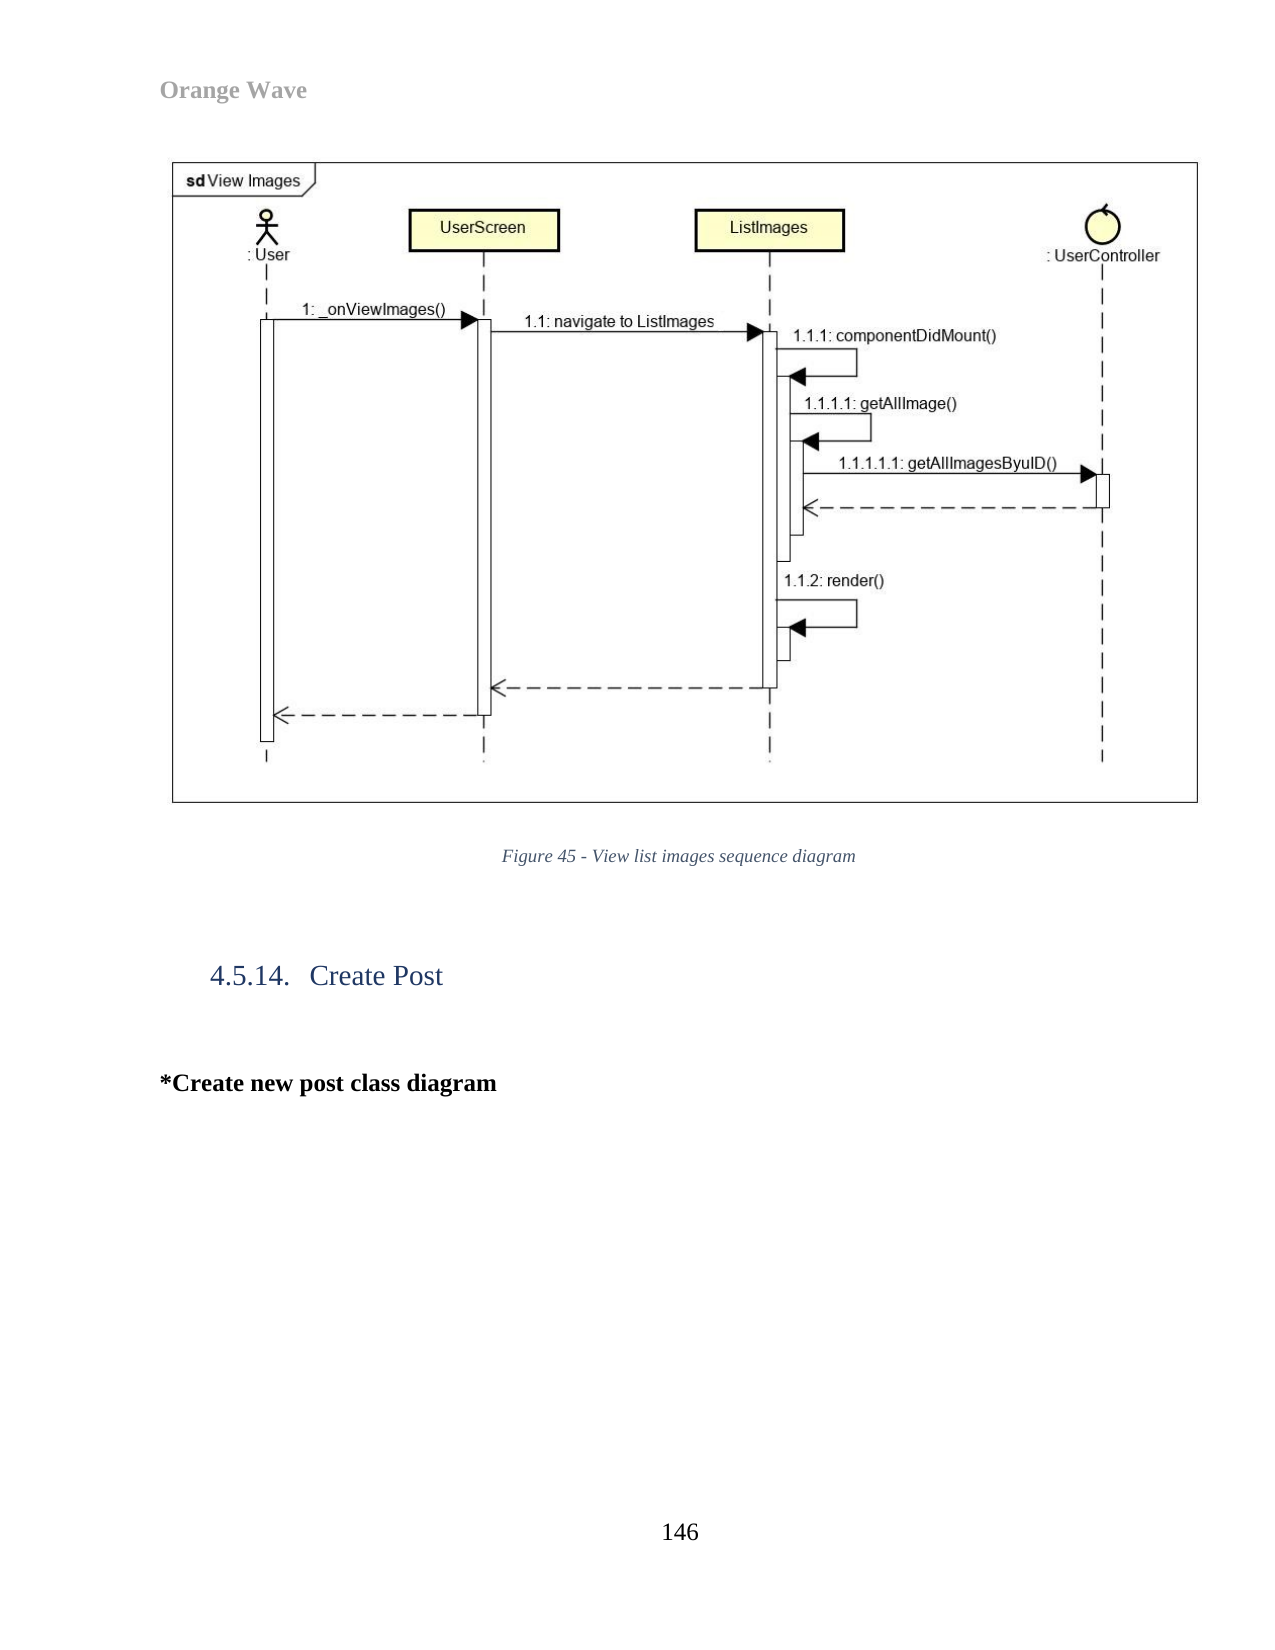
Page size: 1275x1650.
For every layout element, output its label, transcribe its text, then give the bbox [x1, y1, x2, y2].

picture [159, 150, 1210, 815]
text *Create new post class diagram [159, 1068, 1200, 1097]
subtitle Create Post [210, 958, 1200, 992]
text Figure 45 - View list images sequence diagram [159, 845, 1200, 867]
